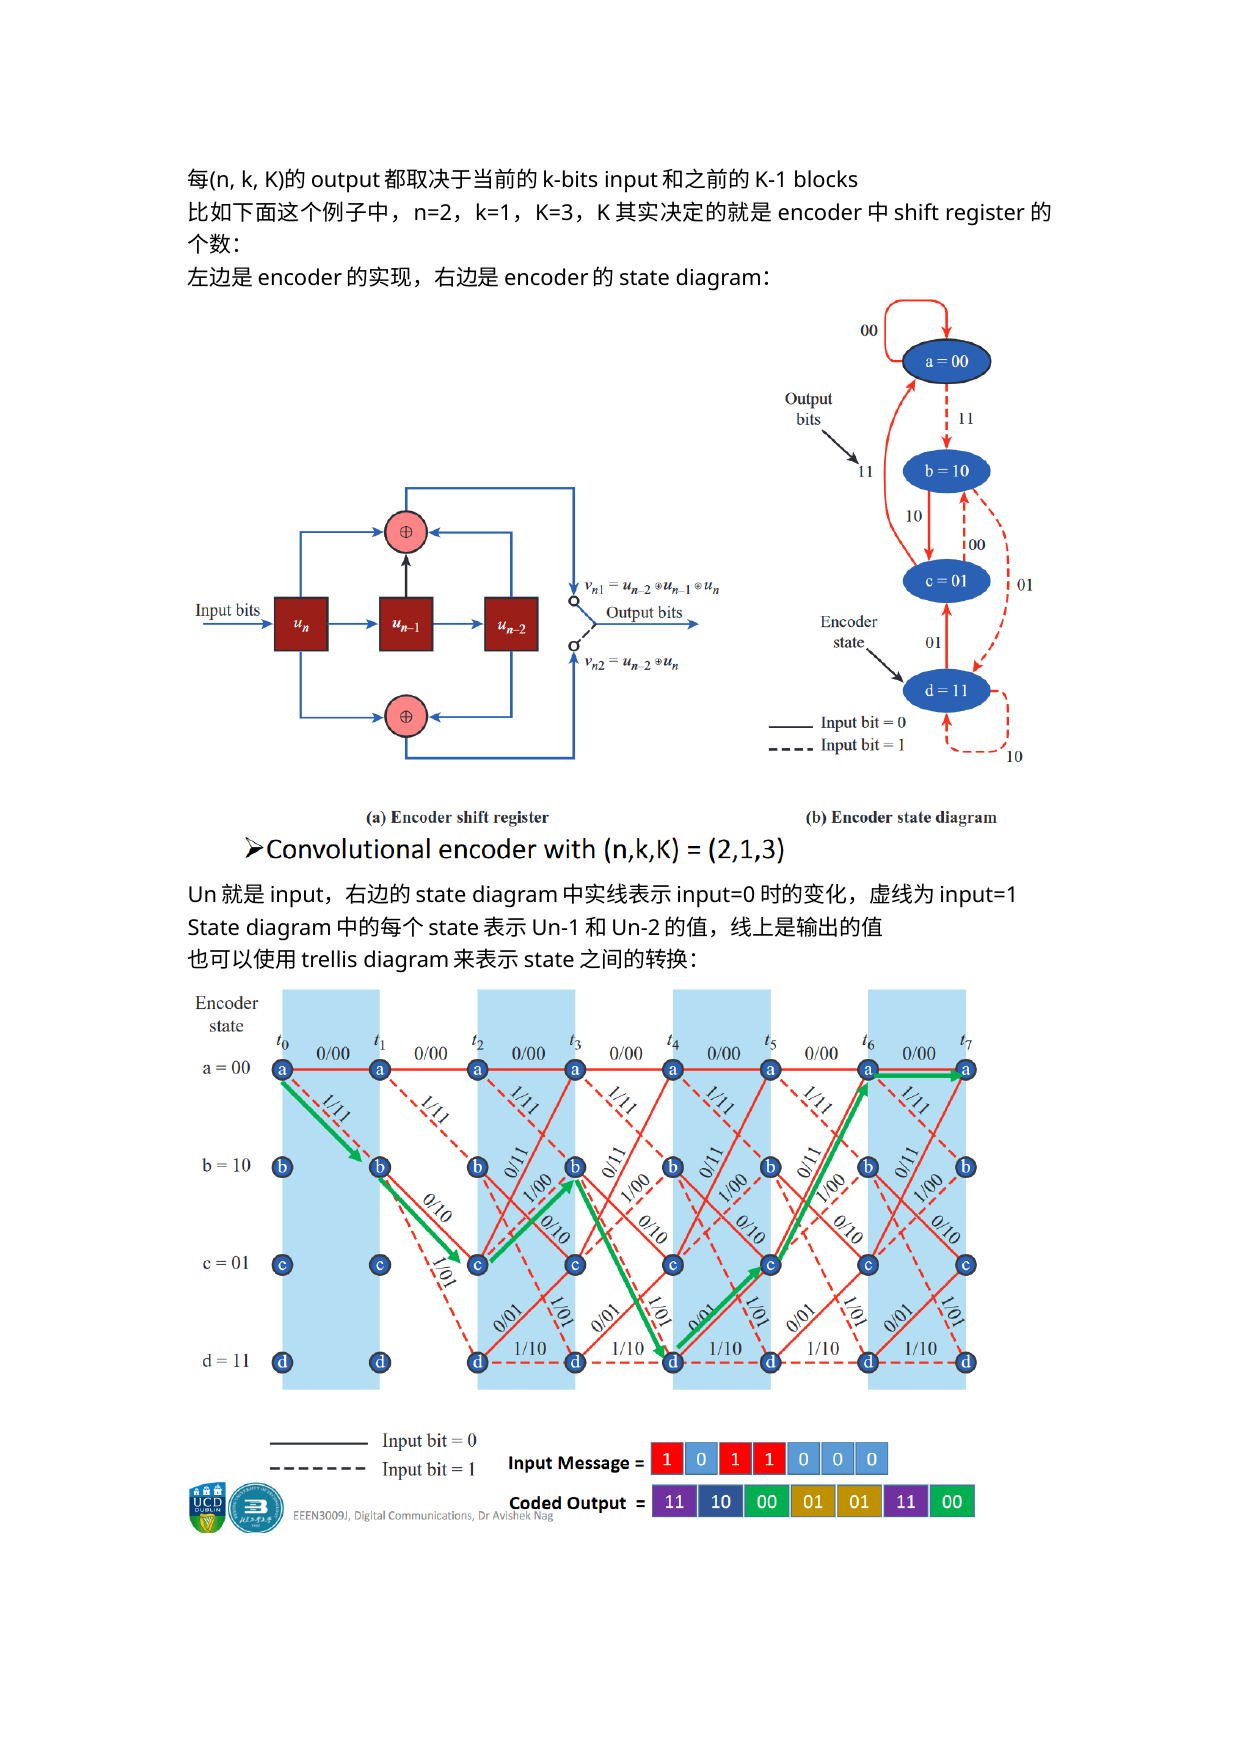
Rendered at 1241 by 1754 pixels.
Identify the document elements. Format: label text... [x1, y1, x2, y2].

text 也可以使用trellis diagram来表示state之间的转换： [187, 942, 1053, 974]
picture [187, 292, 1053, 870]
text Un就是input，右边的state diagram中实线表示input=0时的变化，虚线为input=1 [187, 877, 1053, 909]
text 比如下面这个例子中，n=2，k=1，K=3，K其实决定的就是encoder中shift register的个数： [187, 194, 1053, 259]
picture [187, 974, 981, 1533]
text 每(n, k, K)的output都取决于当前的k-bits input和之前的K-1 blocks [187, 162, 1053, 194]
text State diagram中的每个state表示Un-1和Un-2的值，线上是输出的值 [187, 909, 1053, 942]
text 左边是encoder的实现，右边是encoder的state diagram： [187, 259, 1053, 292]
